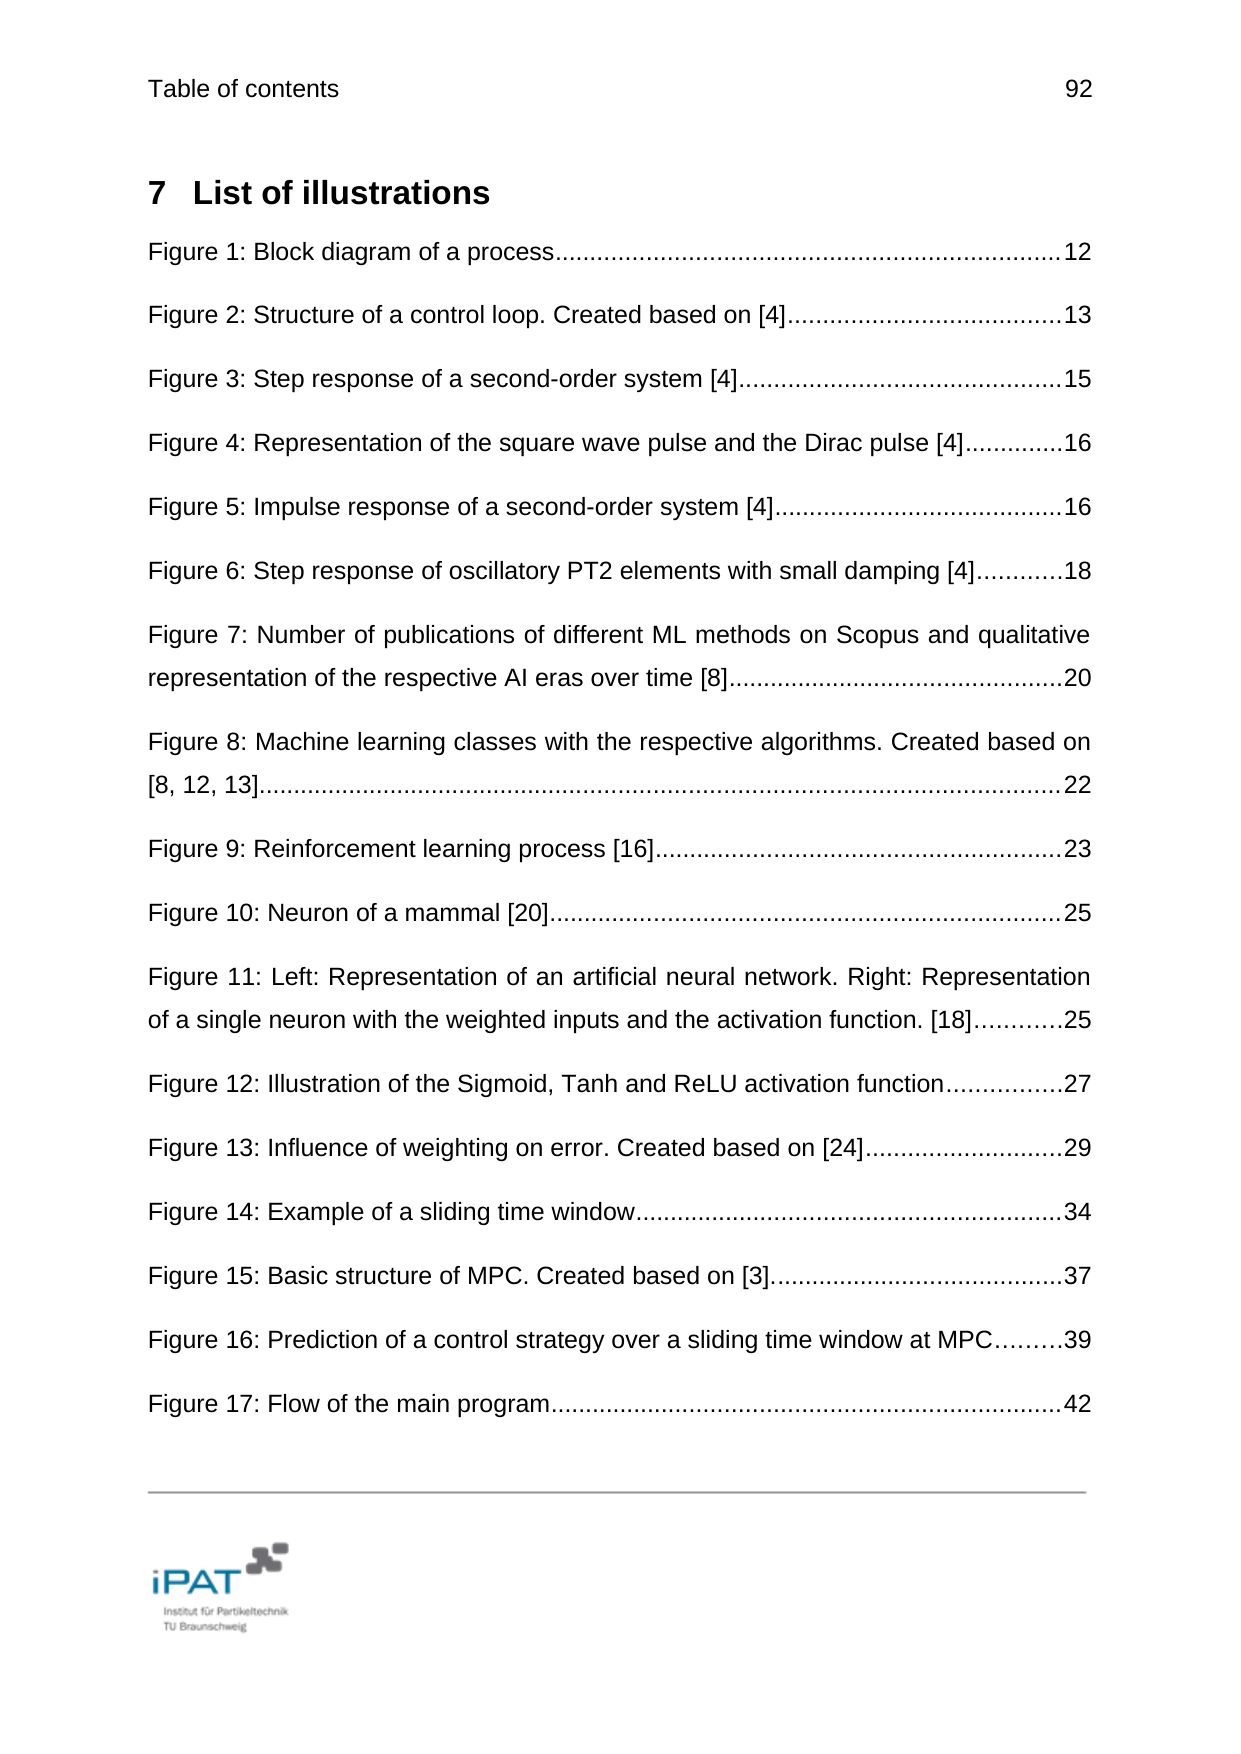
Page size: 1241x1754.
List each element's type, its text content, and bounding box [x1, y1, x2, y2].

text Figure 15: Basic structure of MPC. Created based on [3]. 37 [148, 1261, 1092, 1290]
text Figure 2: Structure of a control loop. Created based on [4] 13 [148, 301, 1092, 329]
text Figure 9: Reinforcement learning process [16] 23 [148, 834, 1092, 863]
text Figure 11: Left: Representation of an artificial neural network. Right: Representation of a single neuron with the weighted inputs and the activation function. [18] 25 [148, 962, 1092, 1034]
text Figure 12: Illustration of the Sigmoid, Tanh and ReLU activation function 27 [148, 1069, 1092, 1098]
text Figure 13: Influence of weighting on error. Created based on [24] 29 [148, 1133, 1092, 1162]
picture [147, 1534, 300, 1645]
text Figure 5: Impulse response of a second-order system [4] 16 [148, 492, 1092, 521]
text Figure 8: Machine learning classes with the respective algorithms. Created based on [8, 12, 13]. 22 [148, 727, 1092, 799]
text Figure 10: Neuron of a mammal [20] 25 [148, 898, 1092, 927]
text Figure 14: Example of a sliding time window 34 [148, 1197, 1092, 1226]
text Figure 6: Step response of oscillatory PT2 elements with small damping [4] 18 [148, 556, 1092, 585]
text Figure 16: Prediction of a control strategy over a sliding time window at MPC 39 [148, 1325, 1092, 1354]
picture [147, 1491, 1090, 1496]
subtitle List of illustrations [148, 173, 1092, 211]
text Figure 7: Number of publications of different ML methods on Scopus and qualitative representation of the respective AI eras over time [8] 20 [148, 620, 1092, 692]
text Figure 3: Step response of a second-order system [4] 15 [148, 364, 1092, 393]
text Figure 4: Representation of the square wave pulse and the Dirac pulse [4] 16 [148, 428, 1092, 457]
text Figure 17: Flow of the main program 42 [148, 1389, 1092, 1418]
text Figure 1: Block diagram of a process 12 [148, 237, 1092, 265]
